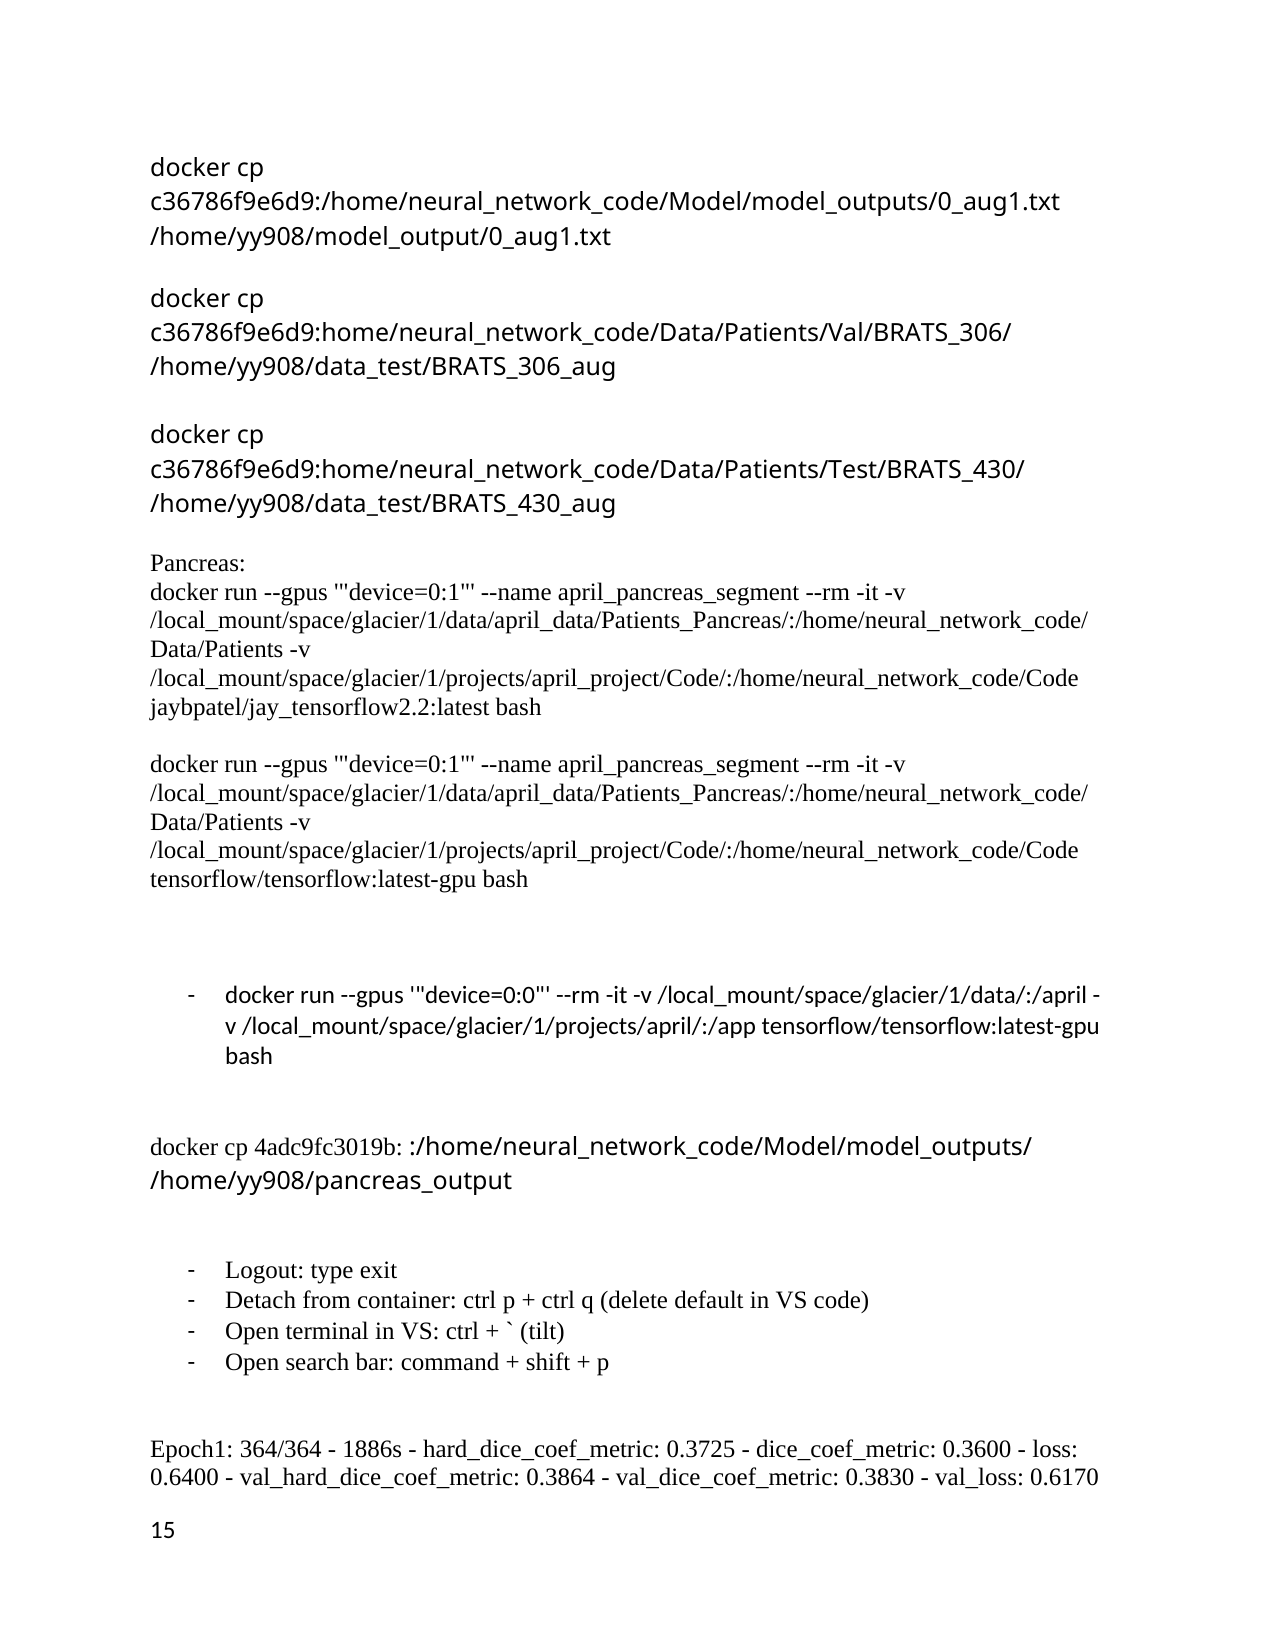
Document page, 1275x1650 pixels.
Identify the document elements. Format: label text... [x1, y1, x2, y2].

text docker cp c36786f9e6d9:/home/neural_network_code/Model/model_outputs/0_aug1.txt /home/yy908/model_output/0_aug1.txt [150, 150, 1125, 252]
text docker run --gpus '"device=0:1"' --name april_pancreas_segment --rm -it -v /local_mount/space/glacier/1/data/april_data/Patients_Pancreas/:/home/neural_network_code/Data/Patients -v /local_mount/space/glacier/1/projects/april_project/Code/:/home/neural_network_code/Code jaybpatel/jay_tensorflow2.2:latest bash [150, 577, 1125, 721]
list Detach from container: ctrl p + ctrl q (delete default in VS code) [187, 1284, 1125, 1315]
text docker cp c36786f9e6d9:home/neural_network_code/Data/Patients/Val/BRATS_306/ /home/yy908/data_test/BRATS_306_aug [150, 281, 1125, 383]
text Pancreas: [150, 548, 1125, 577]
list Open search bar: command + shift + p [187, 1346, 1125, 1376]
text docker cp 4adc9fc3019b: :/home/neural_network_code/Model/model_outputs/ /home/yy908/pancreas_output [150, 1128, 1125, 1197]
text docker run --gpus '"device=0:1"' --name april_pancreas_segment --rm -it -v /local_mount/space/glacier/1/data/april_data/Patients_Pancreas/:/home/neural_network_code/Data/Patients -v /local_mount/space/glacier/1/projects/april_project/Code/:/home/neural_network_code/Code tensorflow/tensorflow:latest-gpu bash [150, 749, 1125, 893]
text docker cp c36786f9e6d9:home/neural_network_code/Data/Patients/Test/BRATS_430/ /home/yy908/data_test/BRATS_430_aug [150, 417, 1125, 519]
text Epoch1: 364/364 - 1886s - hard_dice_coef_metric: 0.3725 - dice_coef_metric: 0.3600 - loss: 0.6400 - val_hard_dice_coef_metric: 0.3864 - val_dice_coef_metric: 0.3830 - val_loss: 0.6170 [150, 1434, 1125, 1491]
list Logout: type exit [187, 1254, 1125, 1284]
list docker run --gpus '"device=0:0"' --rm -it -v /local_mount/space/glacier/1/data/:/april -v /local_mount/space/glacier/1/projects/april/:/app tensorflow/tensorflow:latest-gpu bash [187, 979, 1125, 1071]
list Open terminal in VS: ctrl + ` (tilt) [187, 1315, 1125, 1346]
